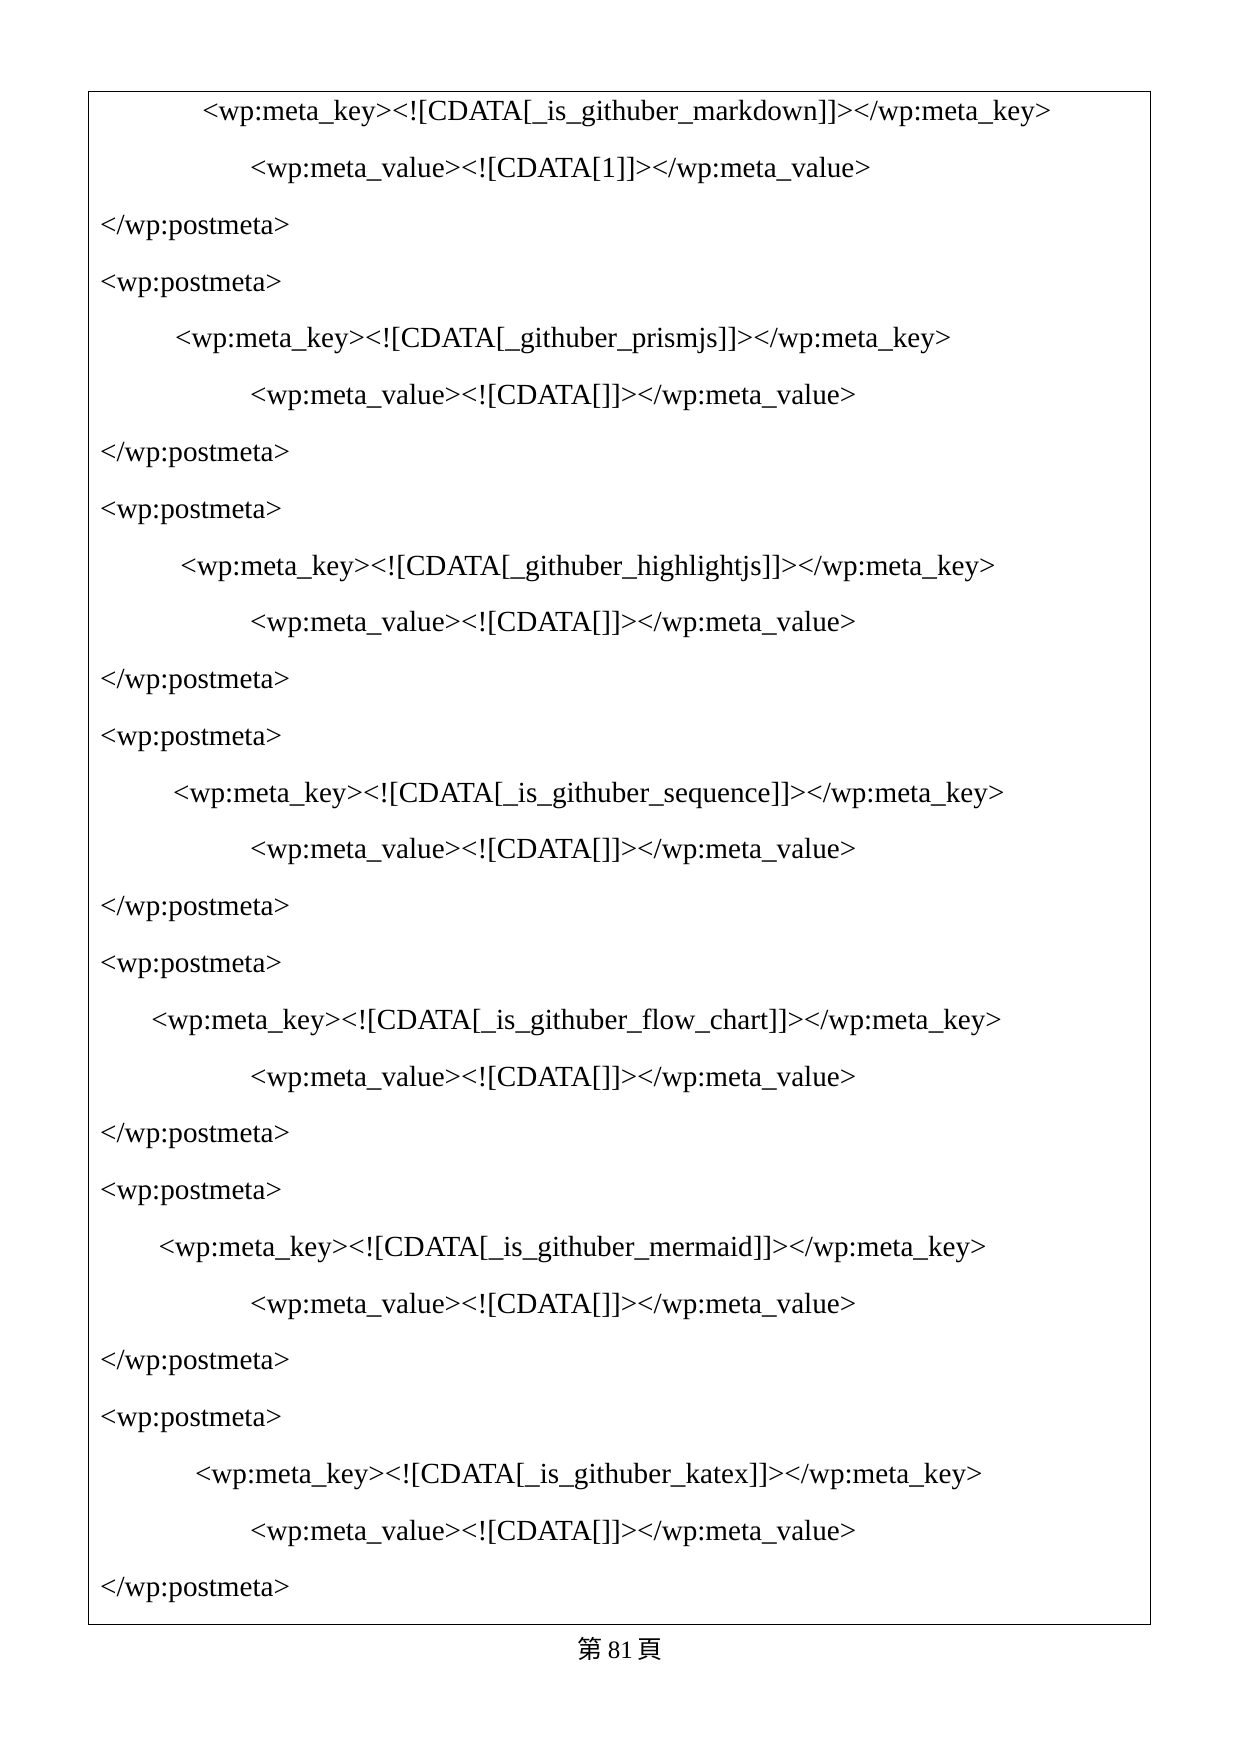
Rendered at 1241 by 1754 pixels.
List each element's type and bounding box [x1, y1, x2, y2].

table_cell [89, 92, 1150, 1624]
